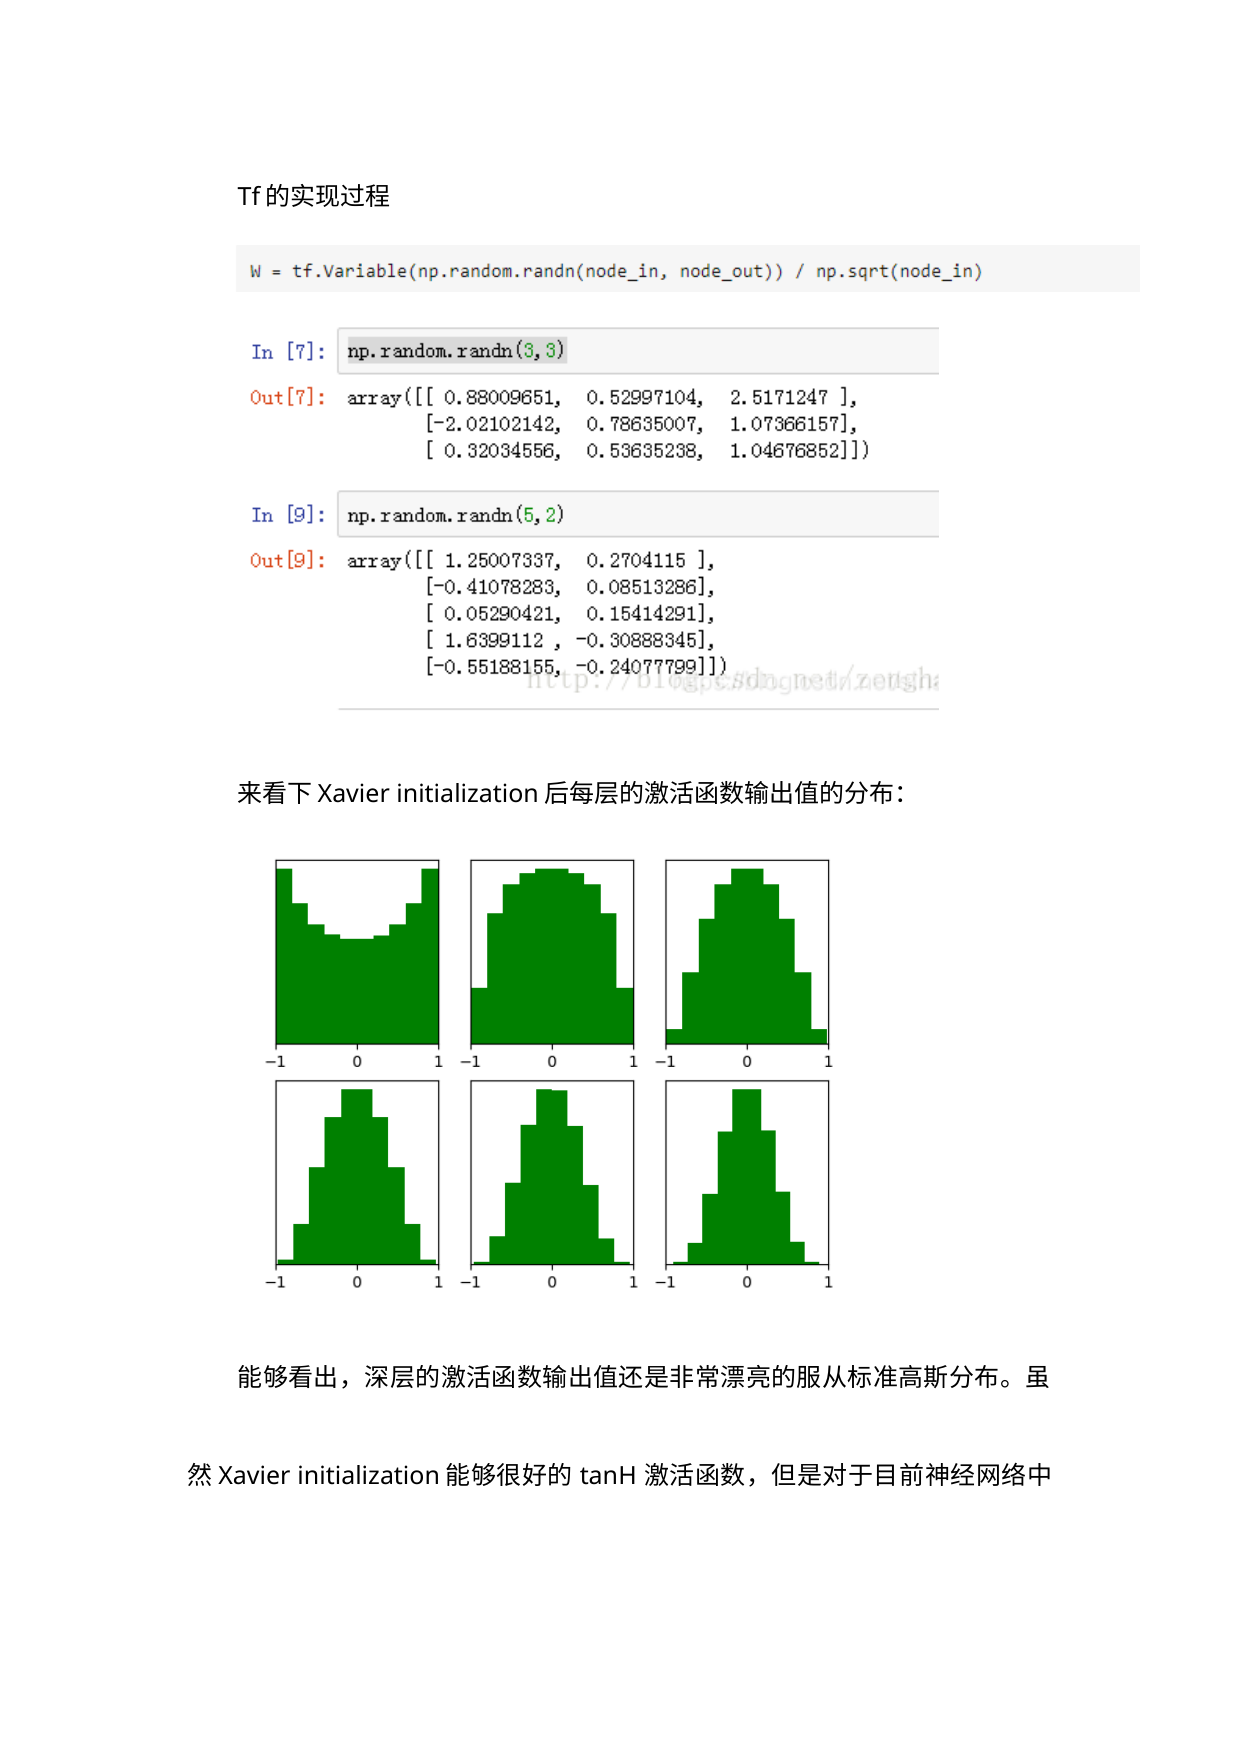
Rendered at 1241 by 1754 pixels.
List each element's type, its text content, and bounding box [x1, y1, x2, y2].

list Tf的实现过程 [187, 162, 1053, 227]
picture [231, 323, 939, 718]
picture [231, 245, 1140, 292]
picture [231, 842, 866, 1302]
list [187, 1343, 1053, 1506]
list 来看下Xavier initialization后每层的激活函数输出值的分布： [187, 759, 1053, 824]
